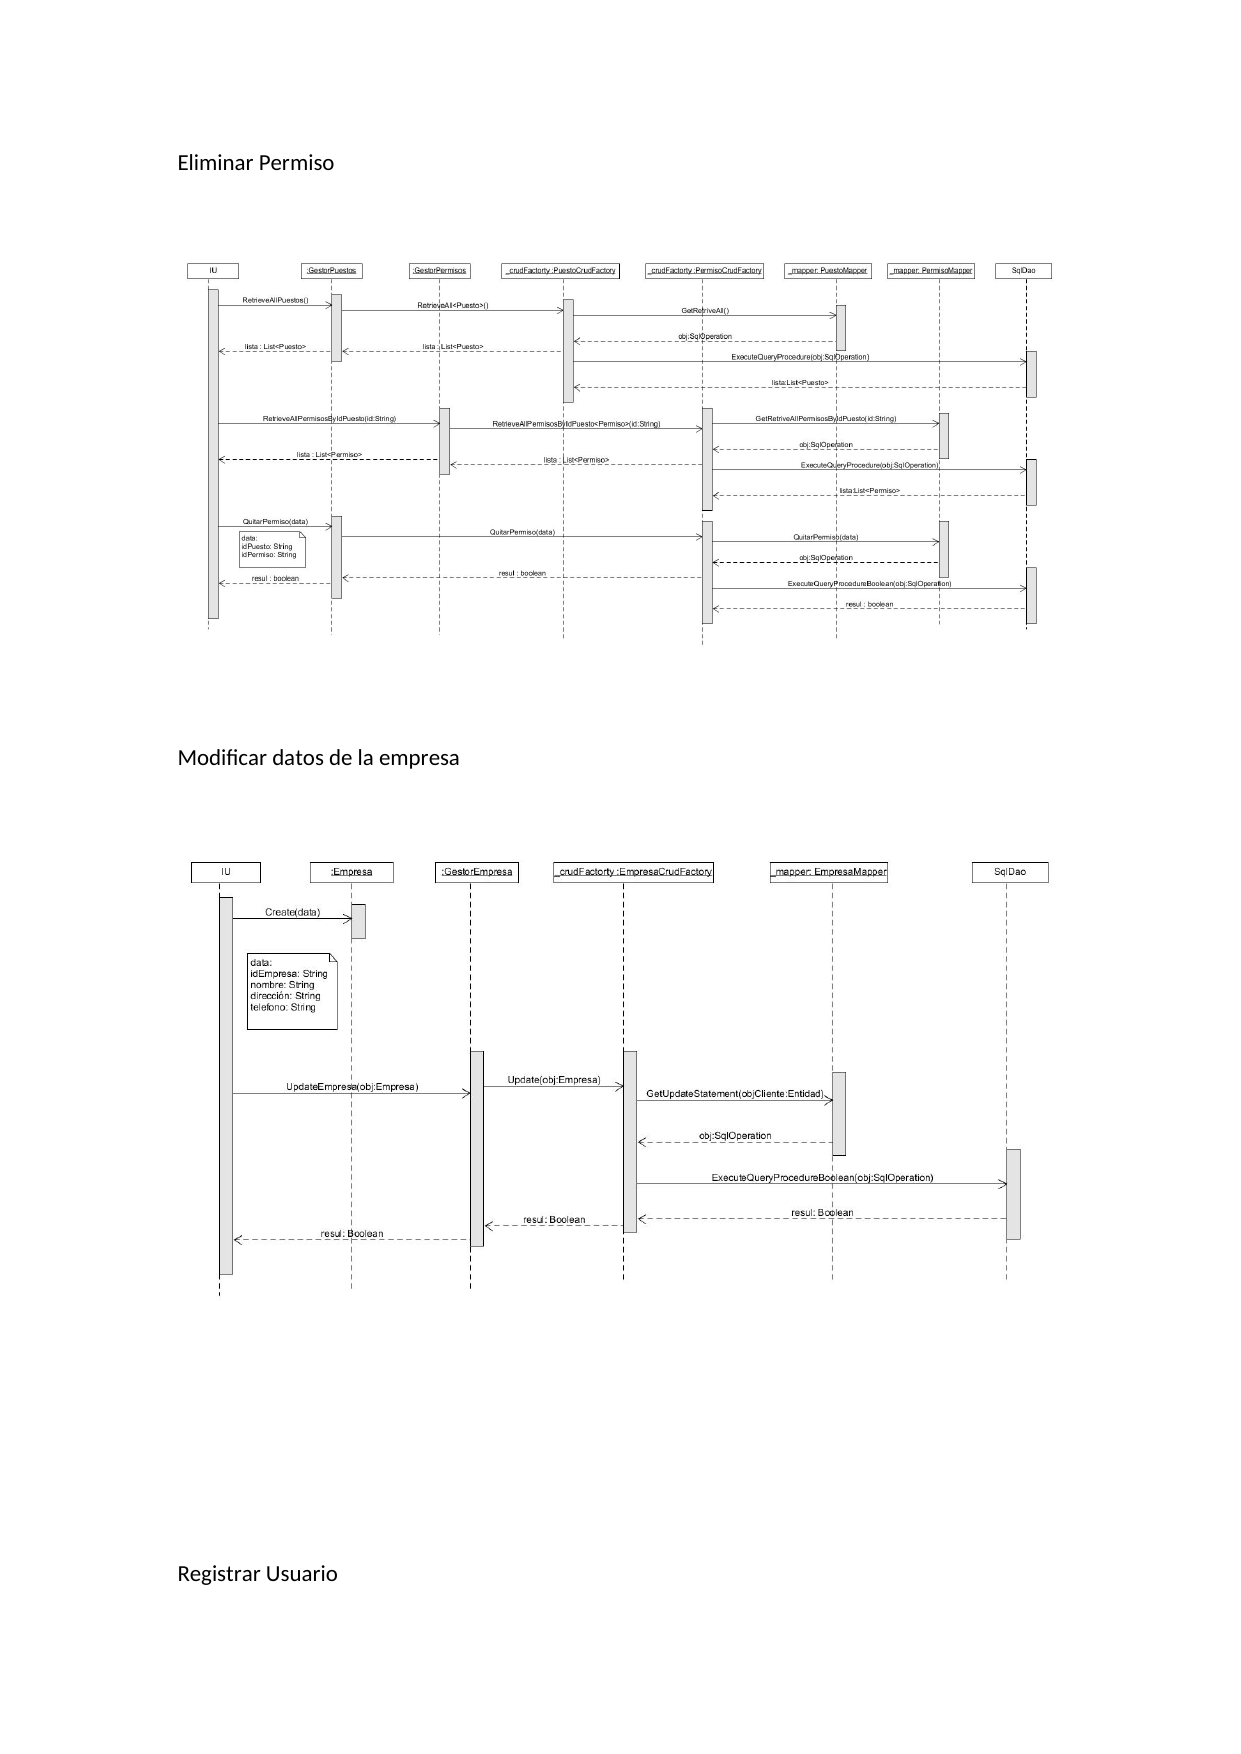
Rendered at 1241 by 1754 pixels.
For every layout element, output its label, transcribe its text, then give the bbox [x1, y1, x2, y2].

picture [177, 848, 1062, 1323]
text Eliminar Permiso [177, 148, 1063, 176]
text Modificar datos de la empresa [177, 743, 1063, 771]
picture [177, 253, 1062, 665]
text Registrar Usuario [177, 1559, 1063, 1587]
